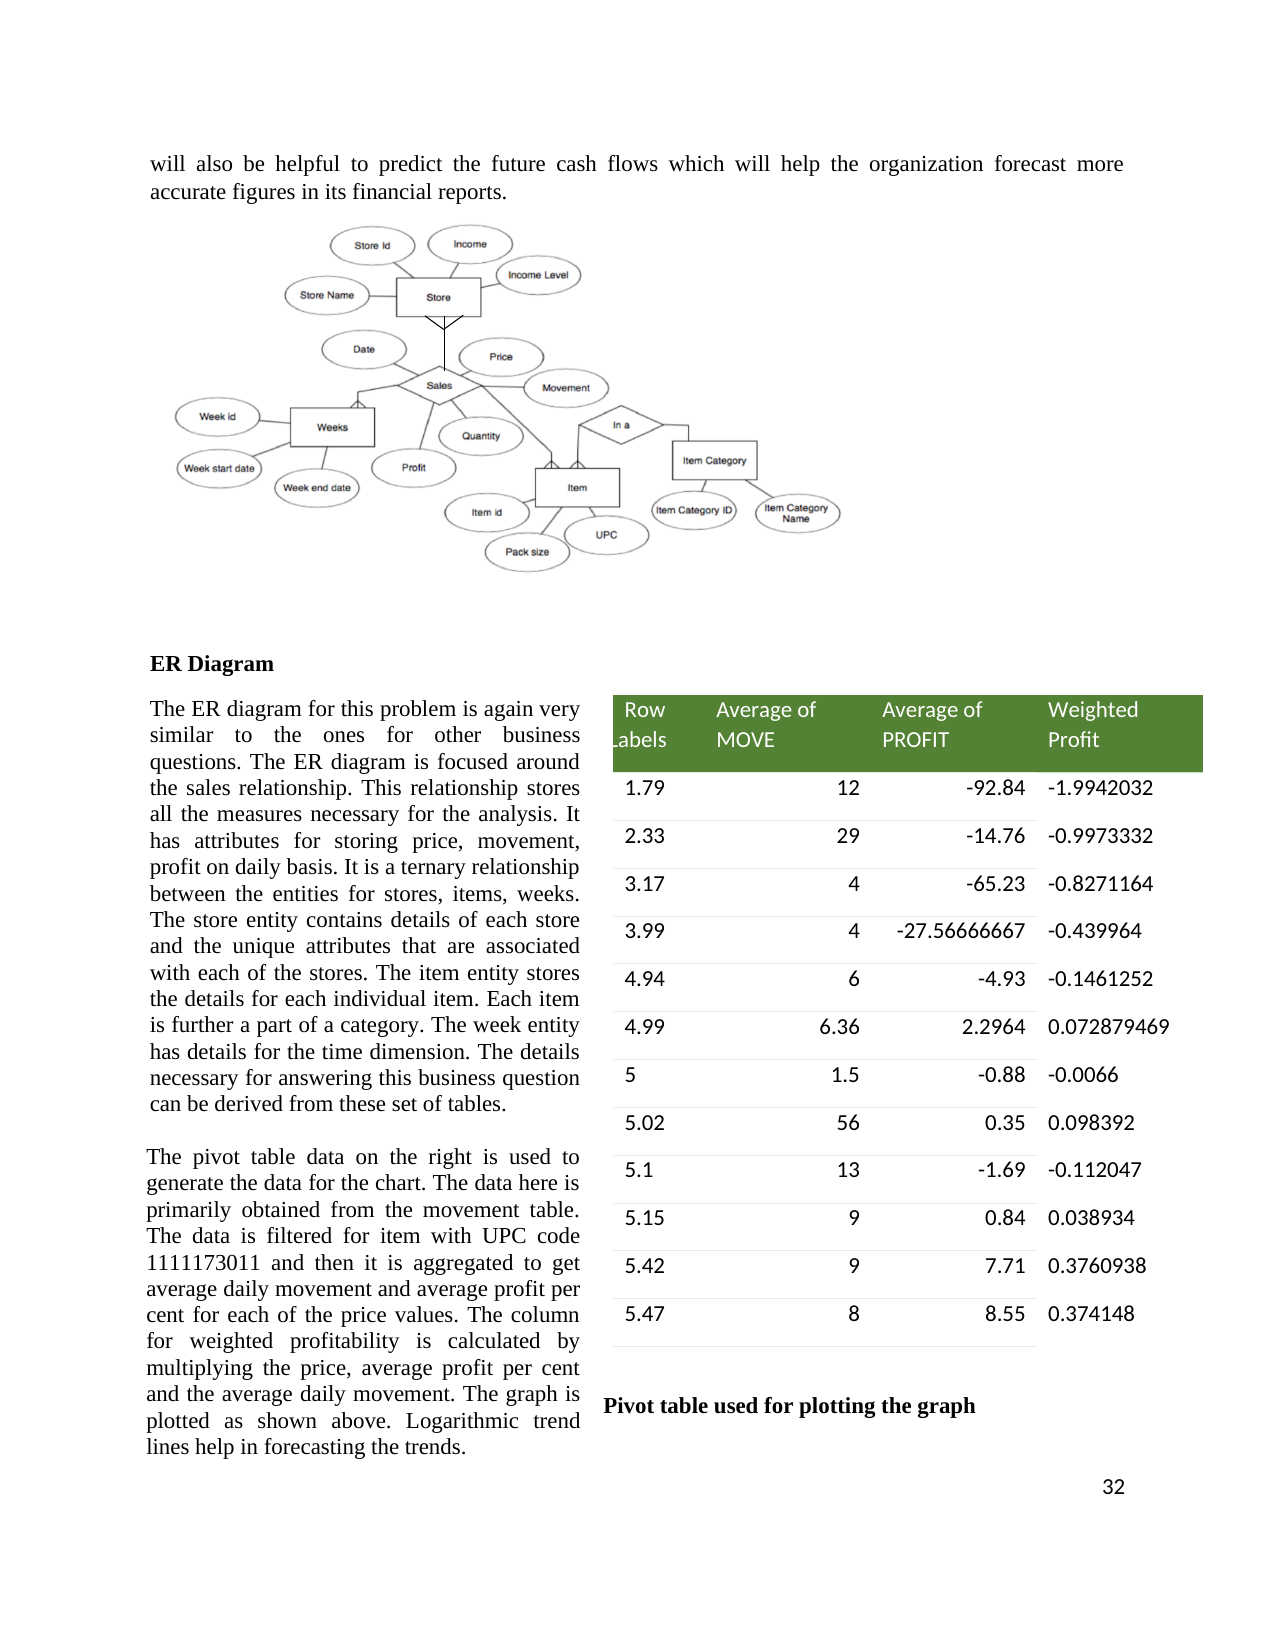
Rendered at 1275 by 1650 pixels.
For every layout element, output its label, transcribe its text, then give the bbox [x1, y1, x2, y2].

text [150, 150, 1125, 205]
table_header The ER diagram for this problem is again very similar to the ones for other business questions. The ER diagram is focused around the sales relationship. This relationship stores all the measures necessary for the analysis. It has attributes for storing price, movement, profit on daily basis. It is a ternary relationship between the entities for stores, items, weeks. The store entity contains details of each store and the unique attributes that are associated with each of the stores. The item entity stores the details for each individual item. Each item is further a part of a category. The week entity has details for the time dimension. The details necessary for answering this business question can be derived from these set of tables. The pivot table data on the right is used to generate the data for the chart. The data here is primarily obtained from the movement table. The data is filtered for item with UPC code 1111173011 and then it is aggregated to get average daily movement and average profit per cent for each of the price values. The column for weighted profitability is calculated by multiplying the price, average profit per cent and the average daily movement. The graph is plotted as shown above. Logarithmic trend lines help in forecasting the trends. [135, 695, 592, 1459]
picture [150, 223, 853, 586]
table_header Pivot table used for plotting the graph [592, 695, 1275, 1459]
text ER Diagram [150, 650, 1125, 676]
